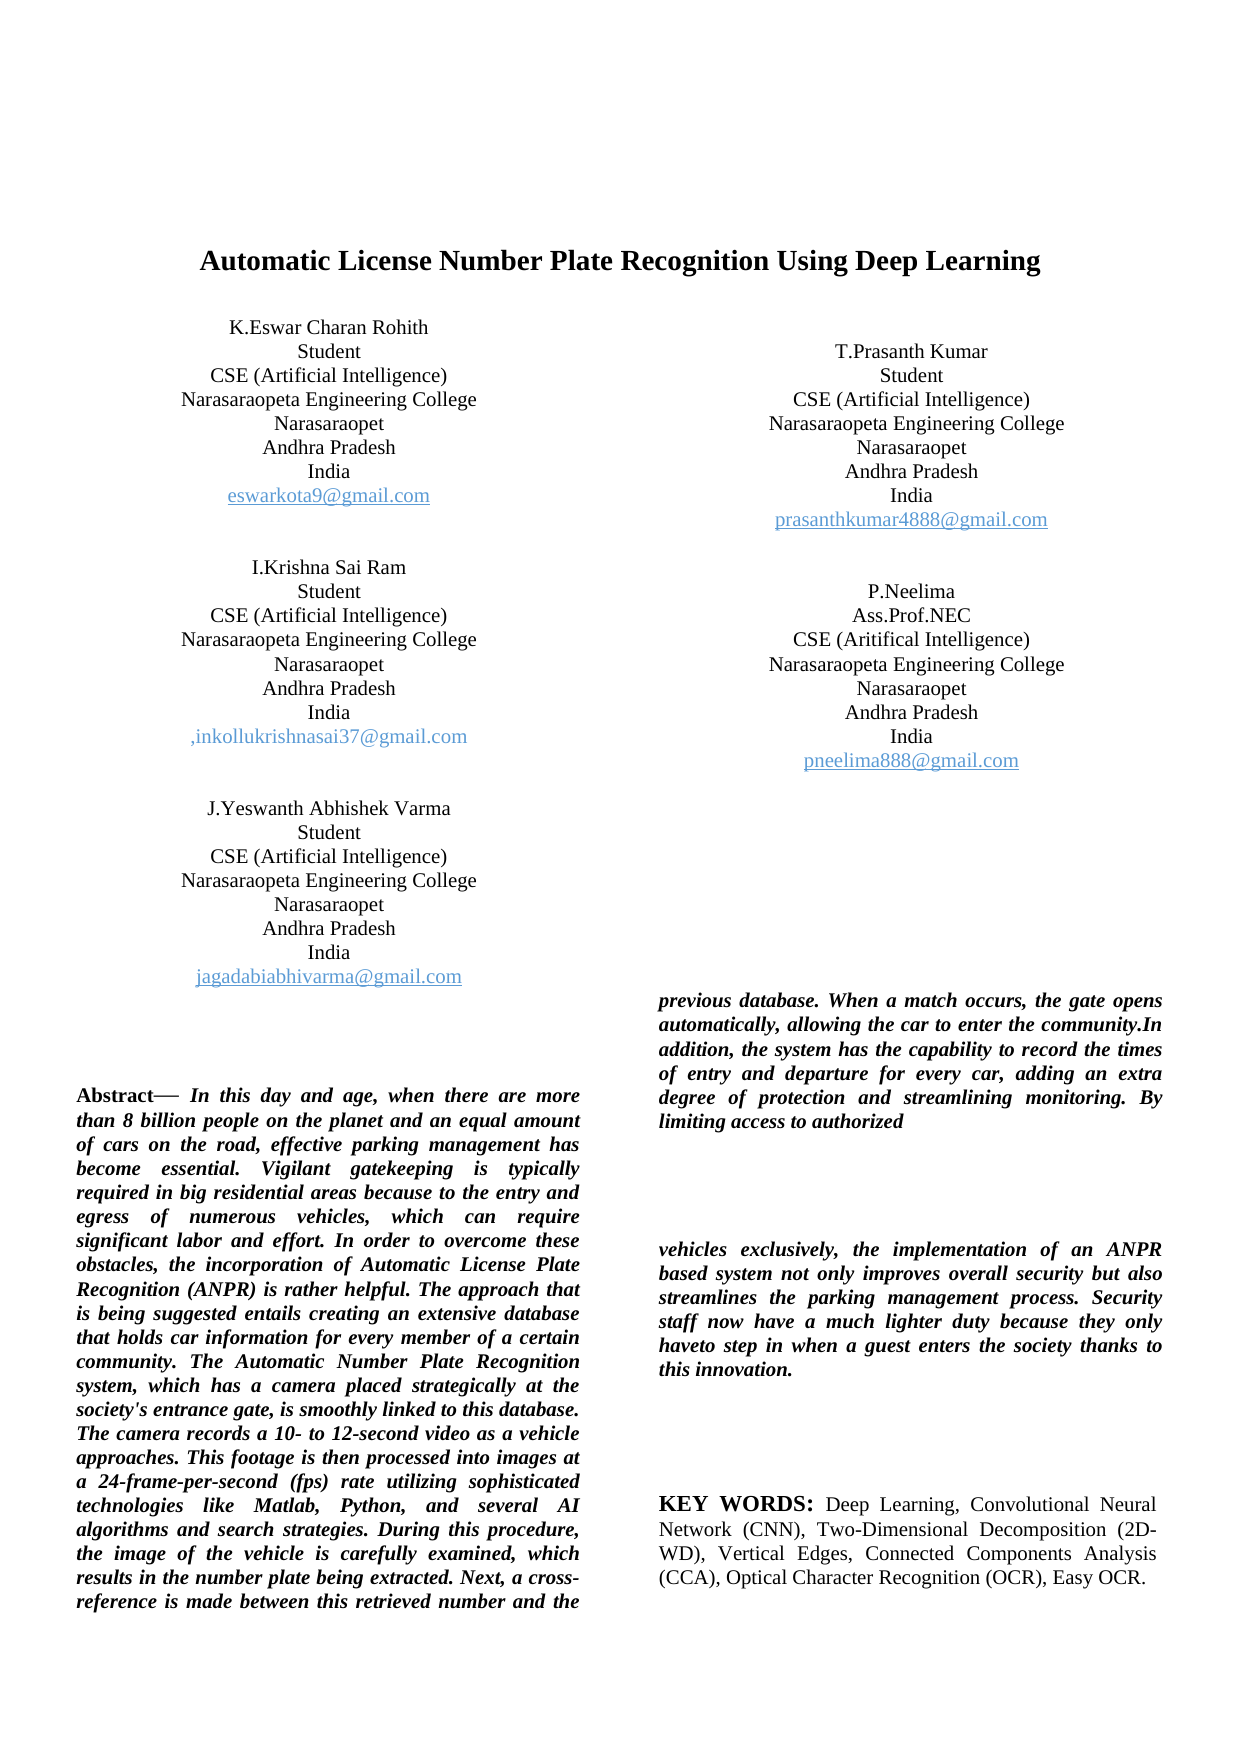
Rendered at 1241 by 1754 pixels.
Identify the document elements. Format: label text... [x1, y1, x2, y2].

text CSE (Artificial Intelligence) [75, 603, 583, 627]
text Narasaraopet [658, 435, 1165, 459]
text jagadabiabhivarma@gmail.com [75, 964, 583, 988]
text Andhra Pradesh [75, 435, 583, 459]
text Ass.Prof.NEC [658, 603, 1165, 627]
text Automatic License Number Plate Recognition Using Deep Learning [75, 243, 1165, 276]
text Narasaraopeta Engineering College [75, 387, 583, 411]
text Andhra Pradesh [658, 459, 1165, 483]
text CSE (Artificial Intelligence) [658, 387, 1165, 411]
text India [75, 699, 583, 724]
text I.Krishna Sai Ram [75, 555, 583, 579]
text ,inkollukrishnasai37@gmail.com [75, 724, 583, 748]
text Andhra Pradesh [75, 916, 583, 940]
text Narasaraopet [658, 676, 1165, 699]
text eswarkota9@gmail.com [75, 483, 583, 507]
text Narasaraopet [75, 651, 583, 676]
text CSE (Artificial Intelligence) [75, 363, 583, 387]
text Student [75, 579, 583, 603]
text Narasaraopeta Engineering College [658, 411, 1165, 435]
text Andhra Pradesh [658, 699, 1165, 724]
text pneelima888@gmail.com [658, 748, 1165, 772]
text Student [658, 363, 1165, 387]
text India [75, 459, 583, 483]
text J.Yeswanth Abhishek Varma [75, 796, 583, 820]
text KEY WORDS: Deep Learning, Convolutional Neural Network (CNN), Two-Dimensional Decomposition (2D-WD), Vertical Edges, Connected Components Analysis (CCA), Optical Character Recognition (OCR), Easy OCR. [659, 1488, 1157, 1589]
text Student [75, 820, 583, 844]
text prasanthkumar4888@gmail.com [658, 507, 1165, 531]
text Narasaraopet [75, 892, 583, 916]
text Student [75, 339, 583, 363]
text Narasaraopeta Engineering College [658, 651, 1165, 676]
text K.Eswar Charan Rohith [75, 314, 583, 339]
text Narasaraopeta Engineering College [75, 627, 583, 651]
text Andhra Pradesh [75, 676, 583, 699]
text CSE (Artificial Intelligence) [75, 844, 583, 868]
text CSE (Aritifical Intelligence) [658, 627, 1165, 651]
text Abstract— In this day and age, when there are more than 8 billion people on the planet and an equal amount of cars on the road, effective parking management has become essential. Vigilant gatekeeping is typically required in big residential areas because to the entry and egress of numerous vehicles, which can require significant labor and effort. In order to overcome these obstacles, the incorporation of Automatic License Plate Recognition (ANPR) is rather helpful. The approach that is being suggested entails creating an extensive database that holds car information for every member of a certain community. The Automatic Number Plate Recognition system, which has a camera placed strategically at the society's entrance gate, is smoothly linked to this database. The camera records a 10- to 12-second video as a vehicle approaches. This footage is then processed into images at a 24-frame-per-second (fps) rate utilizing sophisticated technologies like Matlab, Python, and several AI algorithms and search strategies. During this procedure, the image of the vehicle is carefully examined, which results in the number plate being extracted. Next, a cross-reference is made between this retrieved number and the previous database. When a match occurs, the gate opens automatically, allowing the car to enter the community.In addition, the system has the capability to record the times of entry and departure for every car, adding an extra degree of protection and streamlining monitoring. By limiting access to authorized [76, 1079, 582, 1613]
text Narasaraopet [75, 411, 583, 435]
text P.Neelima [658, 579, 1165, 603]
text T.Prasanth Kumar [658, 339, 1165, 363]
text India [658, 483, 1165, 507]
text vehicles exclusively, the implementation of an ANPR based system not only improves overall security but also streamlines the parking management process. Security staff now have a much lighter duty because they only haveto step in when a guest enters the society thanks to this innovation. [659, 1237, 1165, 1381]
text India [658, 724, 1165, 748]
text Narasaraopeta Engineering College [75, 868, 583, 892]
text India [75, 940, 583, 964]
